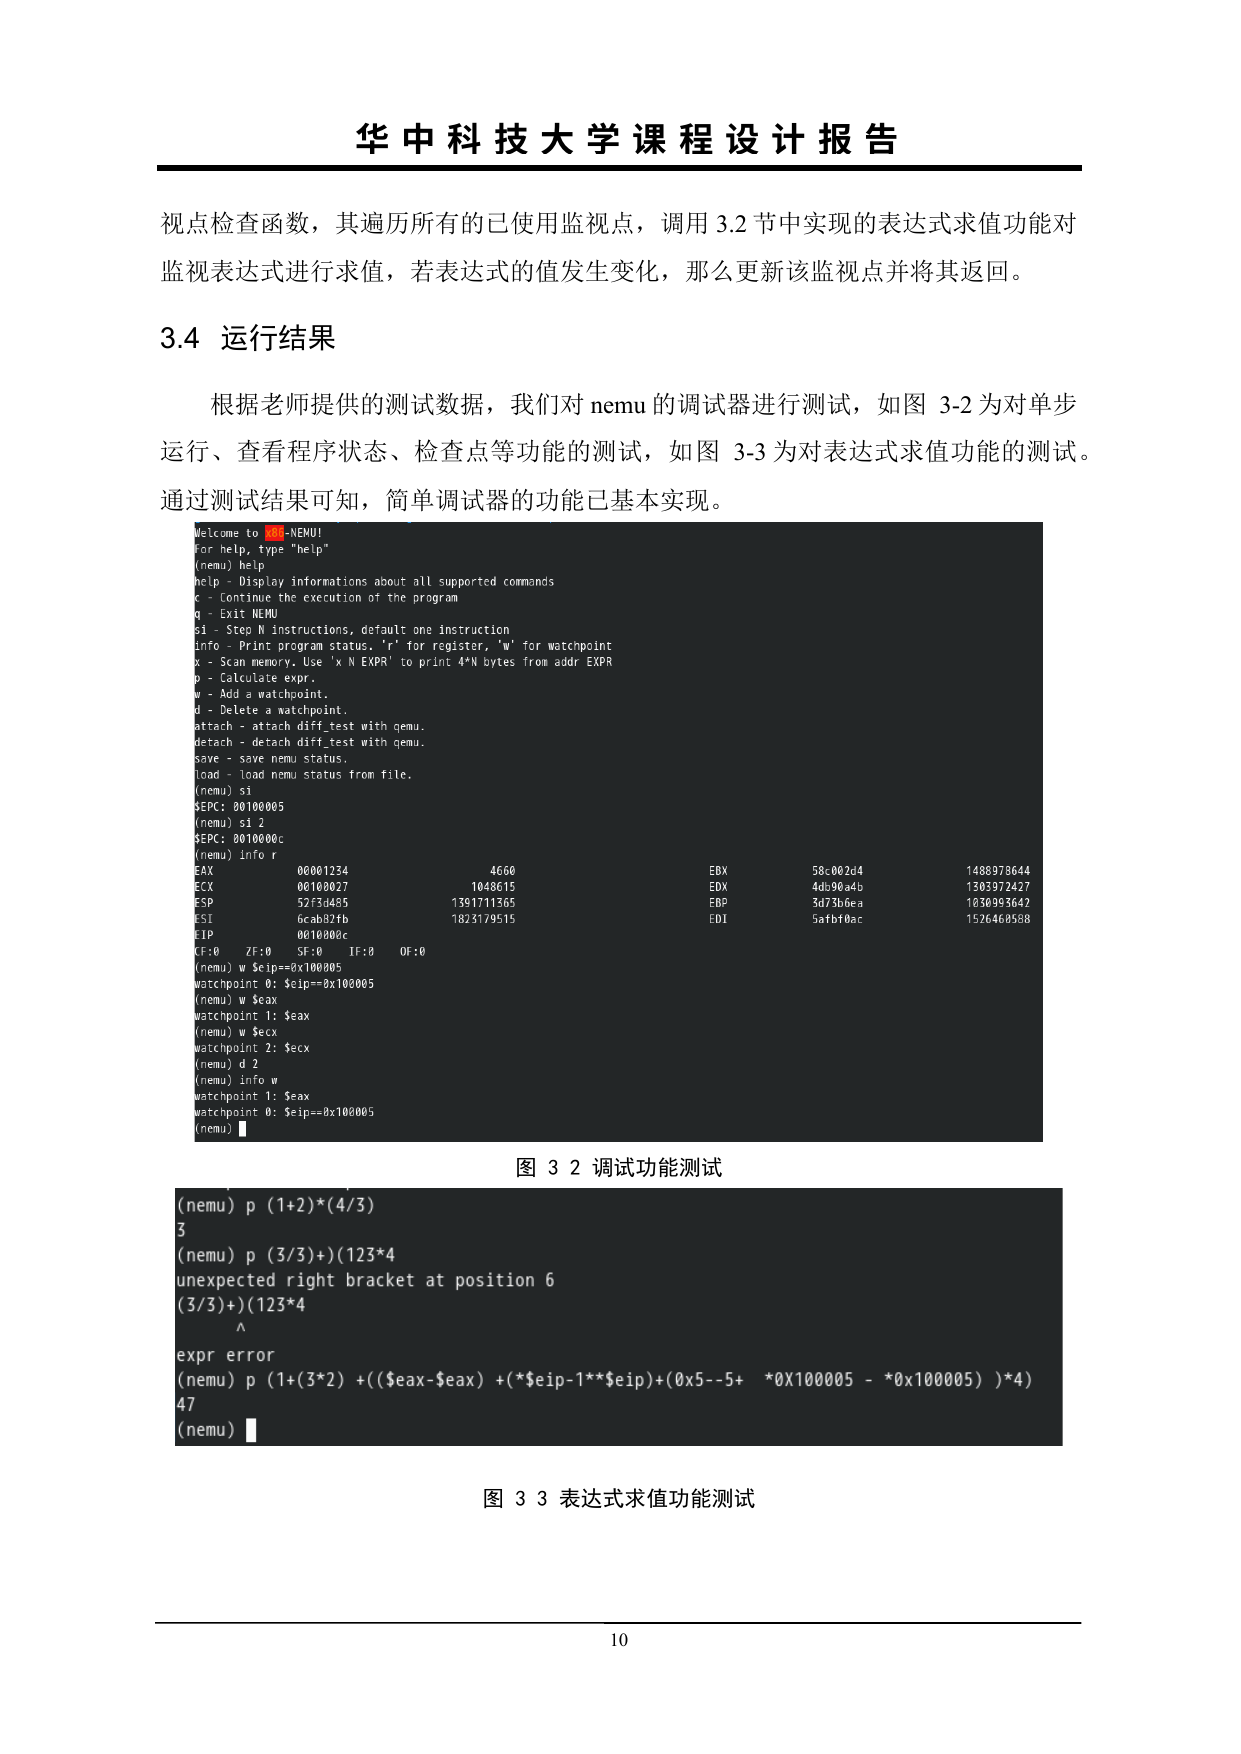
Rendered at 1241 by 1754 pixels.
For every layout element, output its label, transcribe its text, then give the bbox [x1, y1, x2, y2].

picture [194, 522, 1043, 1142]
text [159, 198, 1078, 294]
subtitle 运行结果 [159, 319, 1053, 354]
picture [175, 1188, 1063, 1446]
